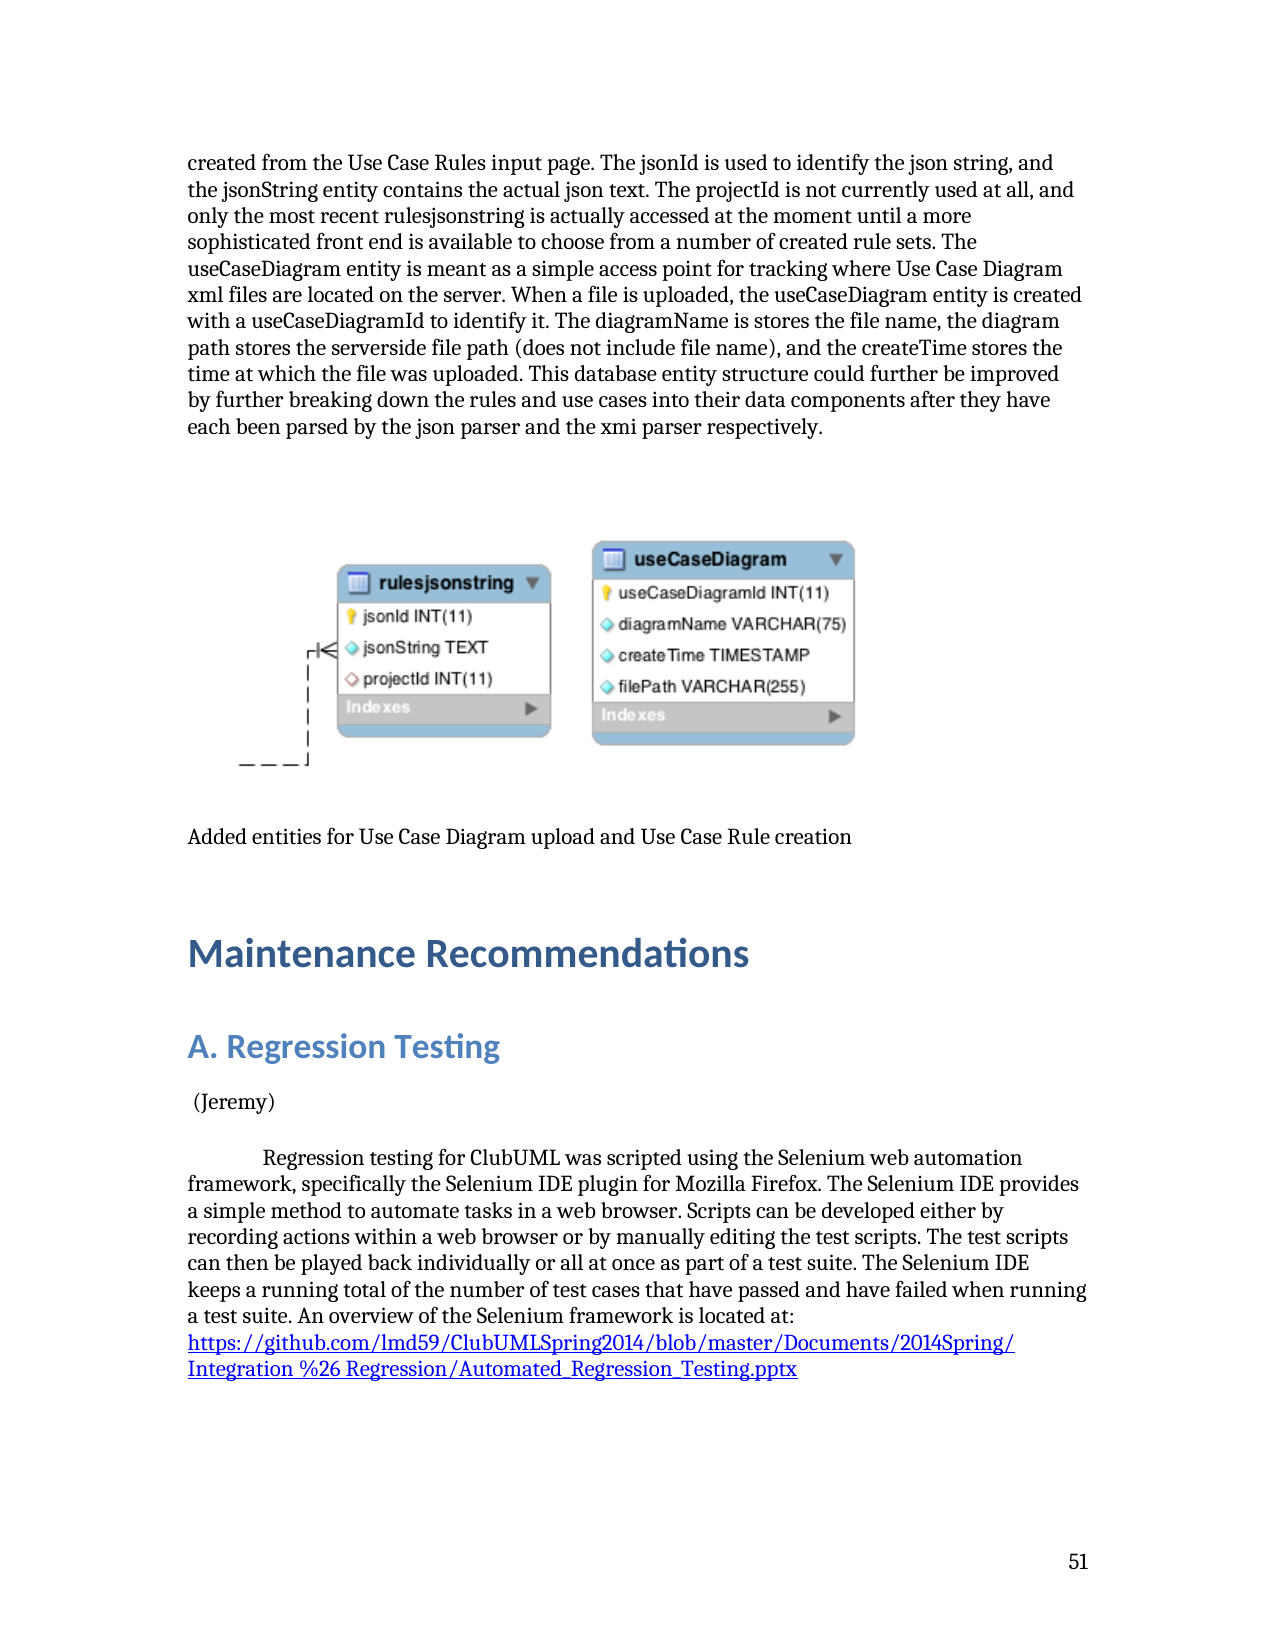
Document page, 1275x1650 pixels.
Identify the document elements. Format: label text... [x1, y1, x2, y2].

text https://github.com/lmd59/ClubUMLSpring2014/blob/master/Documents/2014Spring/Integration %26 Regression/Automated_Regression_Testing.pptx [187, 1329, 1087, 1382]
subtitle A. Regression Testing [187, 1024, 1087, 1067]
text (Jeremy) [187, 1089, 1087, 1115]
subtitle Maintenance Recommendations [187, 927, 1087, 978]
picture [237, 466, 910, 824]
text Added entities for Use Case Diagram upload and Use Case Rule creation [187, 824, 1087, 850]
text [187, 150, 1087, 440]
text Regression testing for ClubUML was scripted using the Selenium web automation framework, specifically the Selenium IDE plugin for Mozilla Firefox. The Selenium IDE provides a simple method to automate tasks in a web browser. Scripts can be developed either by recording actions within a web browser or by manually editing the test scripts. The test scripts can then be played back individually or all at once as part of a test suite. The Selenium IDE keeps a running total of the number of test cases that have passed and have failed when running a test suite. An overview of the Selenium framework is located at: [187, 1145, 1087, 1329]
